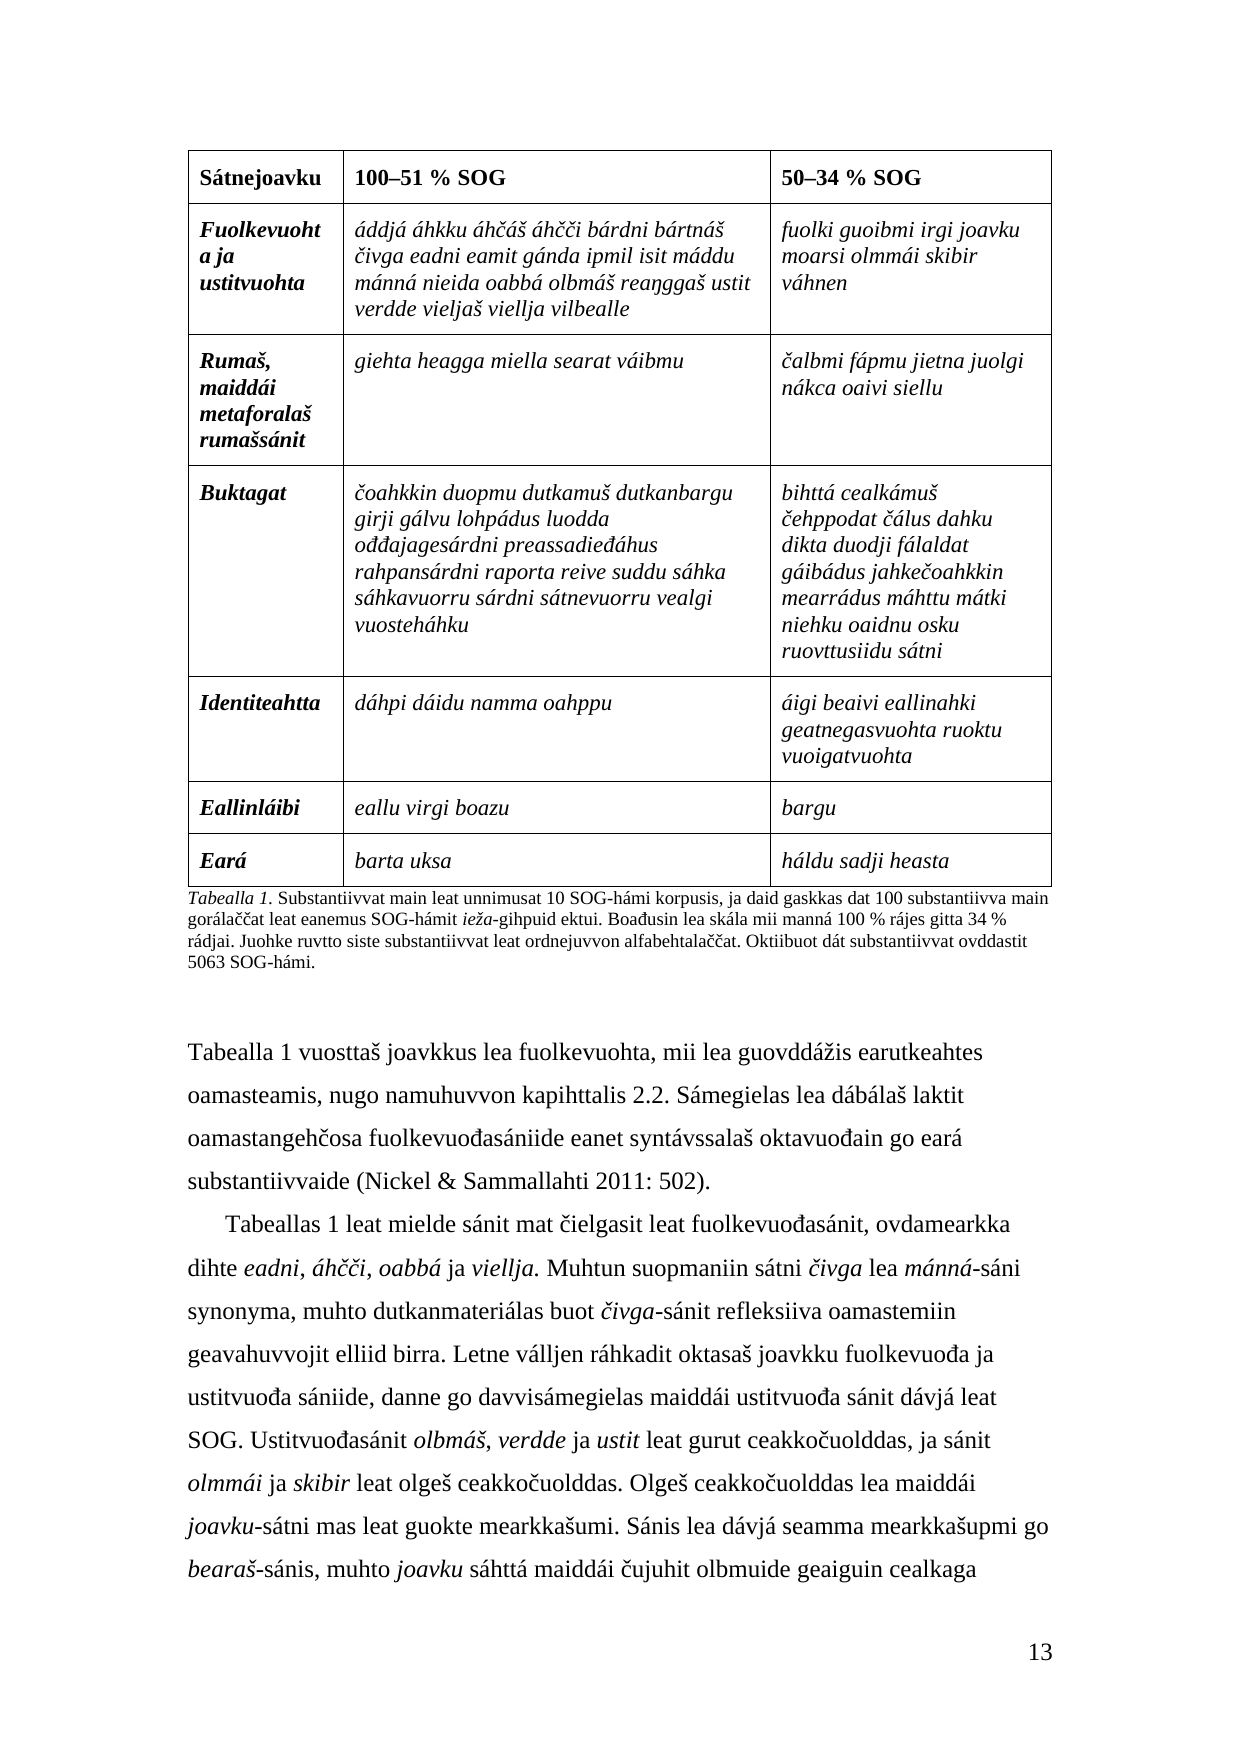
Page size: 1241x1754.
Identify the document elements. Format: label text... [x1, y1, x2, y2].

table_cell áigi beaivi eallinahki geatnegasvuohta ruoktu vuoigatvuohta [771, 677, 1051, 781]
table_cell Fuolkevuohta ja ustitvuohta [189, 204, 343, 334]
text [187, 1209, 1053, 1583]
table_cell Eará [189, 834, 343, 886]
table_cell Buktagat [189, 466, 343, 676]
table_header Sátnejoavku [189, 151, 343, 202]
table_cell fuolki guoibmi irgi joavku moarsi olmmái skibir váhnen [771, 204, 1051, 334]
table_cell Rumaš, maiddái metaforalaš rumašsánit [189, 335, 343, 465]
table_cell čalbmi fápmu jietna juolgi nákca oaivi siellu [771, 335, 1051, 465]
table_cell eallu virgi boazu [344, 782, 770, 833]
table_cell barta uksa [344, 834, 770, 886]
table_cell Eallinláibi [189, 782, 343, 833]
table_cell bargu [771, 782, 1051, 833]
table_header 100–51 % SOG [344, 151, 770, 202]
table_cell čoahkkin duopmu dutkamuš dutkanbargu girji gálvu lohpádus luodda ođđajagesárdni preassadieđáhus rahpansárdni raporta reive suddu sáhka sáhkavuorru sárdni sátnevuorru vealgi vuosteháhku [344, 466, 770, 676]
text Tabealla 1. Substantiivvat main leat unnimusat 10 SOG-hámi korpusis, ja daid gaskkas dat 100 substantiivva main gorálaččat leat eanemus SOG-hámit ieža-gihpuid ektui. Boađusin lea skála mii manná 100 % rájes gitta 34 % rádjai. Juohke ruvtto siste substantiivvat leat ordnejuvvon alfabehtalaččat. Oktiibuot dát substantiivvat ovddastit 5063 SOG-hámi. [187, 887, 1053, 973]
table_cell áddjá áhkku áhčáš áhčči bárdni bártnáš čivga eadni eamit gánda ipmil isit máddu mánná nieida oabbá olbmáš reaŋggaš ustit verdde vieljaš viellja vilbealle [344, 204, 770, 334]
table_cell giehta heagga miella searat váibmu [344, 335, 770, 465]
table_cell háldu sadji heasta [771, 834, 1051, 886]
table_cell Identiteahtta [189, 677, 343, 781]
table_cell dáhpi dáidu namma oahppu [344, 677, 770, 781]
table_header 50–34 % SOG [771, 151, 1051, 202]
table_cell bihttá cealkámuš čehppodat čálus dahku dikta duodji fálaldat gáibádus jahkečoahkkin mearrádus máhttu mátki niehku oaidnu osku ruovttusiidu sátni [771, 466, 1051, 676]
text Tabealla 1 vuosttaš joavkkus lea fuolkevuohta, mii lea guovddážis earutkeahtes oamasteamis, nugo namuhuvvon kapihttalis 2.2. Sámegielas lea dábálaš laktit oamastangehčosa fuolkevuođasániide eanet syntávssalaš oktavuođain go eará substantiivvaide (Nickel & Sammallahti 2011: 502). [187, 1037, 1053, 1195]
